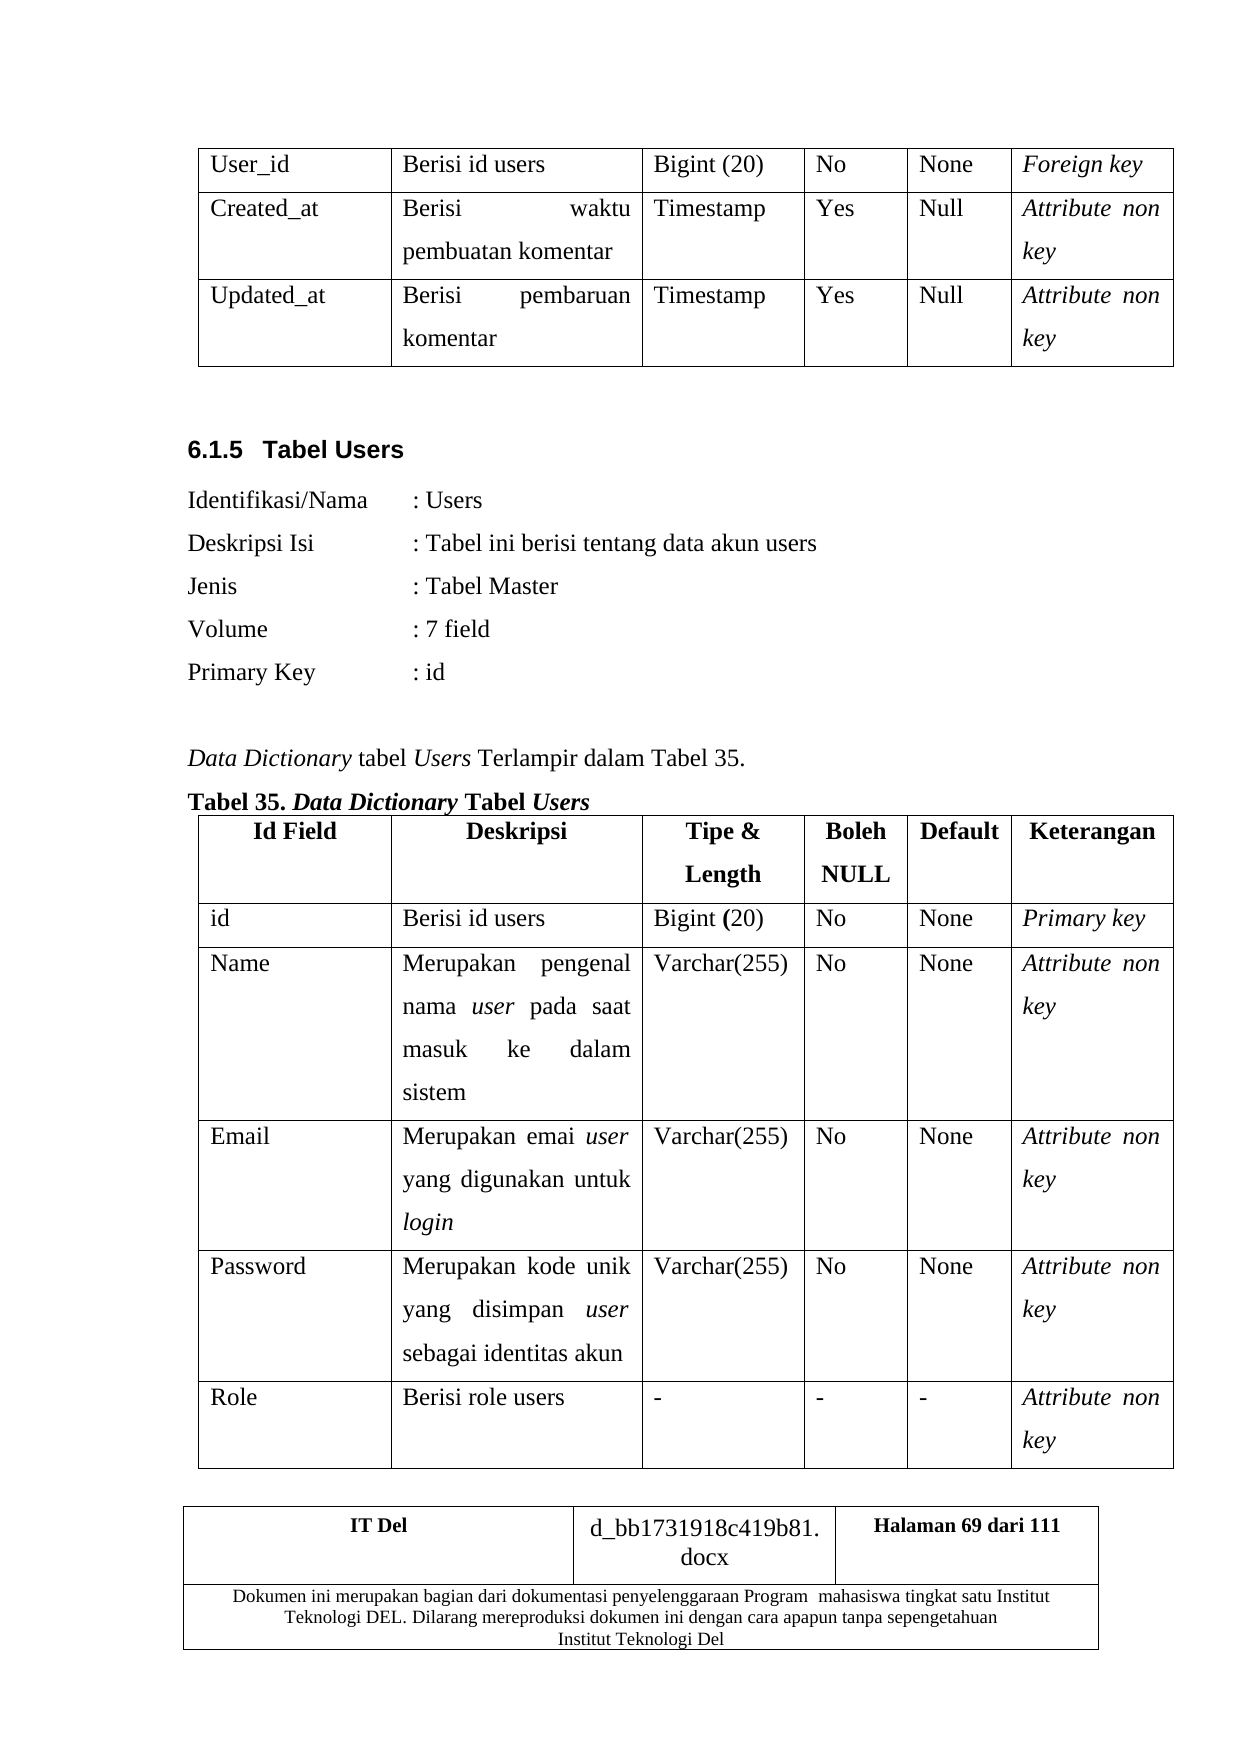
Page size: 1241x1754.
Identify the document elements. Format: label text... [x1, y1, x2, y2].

table_cell None [908, 1251, 1011, 1381]
table_cell Merupakan emai user yang digunakan untuk login [392, 1121, 642, 1250]
text Identifikasi/Nama : Users [187, 485, 1092, 513]
table_cell Berisi pembaruan komentar [392, 280, 642, 366]
table_cell Yes [805, 280, 907, 366]
table_cell Varchar(255) [643, 948, 804, 1120]
table_cell - [643, 1382, 804, 1468]
table_cell Attribute non key [1012, 193, 1173, 279]
text Deskripsi Isi : Tabel ini berisi tentang data akun users [187, 528, 1092, 557]
table_cell None [908, 1121, 1011, 1250]
table_cell Bigint (20) [643, 149, 804, 192]
table_cell Merupakan kode unik yang disimpan user sebagai identitas akun [392, 1251, 642, 1381]
table_cell Attribute non key [1012, 280, 1173, 366]
text Volume : 7 field [187, 614, 1092, 643]
table_cell - [805, 1382, 907, 1468]
table_header Boleh NULL [805, 816, 907, 902]
table_cell Null [908, 193, 1011, 279]
table_cell Email [199, 1121, 391, 1250]
table_cell Primary key [1012, 904, 1173, 947]
table_cell Varchar(255) [643, 1121, 804, 1250]
table_cell Foreign key [1012, 149, 1173, 192]
table_cell Attribute non key [1012, 948, 1173, 1120]
text Tabel 35. Data Dictionary Tabel Users [187, 787, 1092, 815]
subtitle Tabel Users [187, 435, 1092, 464]
table_cell No [805, 948, 907, 1120]
table_cell Varchar(255) [643, 1251, 804, 1381]
table_cell Yes [805, 193, 907, 279]
table_cell Berisi role users [392, 1382, 642, 1468]
table_header Keterangan [1012, 816, 1173, 902]
table_cell id [199, 904, 391, 947]
table_cell None [908, 948, 1011, 1120]
table_cell Attribute non key [1012, 1121, 1173, 1250]
table_cell Merupakan pengenal nama user pada saat masuk ke dalam sistem [392, 948, 642, 1120]
text Primary Key : id [187, 657, 1092, 686]
table_cell Attribute non key [1012, 1251, 1173, 1381]
table_cell Name [199, 948, 391, 1120]
table_cell None [908, 904, 1011, 947]
table_cell No [805, 149, 907, 192]
table_cell Attribute non key [1012, 1382, 1173, 1468]
table_cell Berisi waktu pembuatan komentar [392, 193, 642, 279]
table_header Deskripsi [392, 816, 642, 902]
table_header Tipe & Length [643, 816, 804, 902]
table_cell Berisi id users [392, 149, 642, 192]
text Data Dictionary tabel Users Terlampir dalam Tabel 35. [187, 743, 1092, 772]
table_cell Role [199, 1382, 391, 1468]
table_cell No [805, 1121, 907, 1250]
table_cell No [805, 904, 907, 947]
text Jenis : Tabel Master [187, 571, 1092, 600]
table_cell None [908, 149, 1011, 192]
table_cell Berisi id users [392, 904, 642, 947]
table_cell Bigint (20) [643, 904, 804, 947]
table_cell No [805, 1251, 907, 1381]
table_cell Updated_at [199, 280, 391, 366]
table_header Default [908, 816, 1011, 902]
table_cell Password [199, 1251, 391, 1381]
table_cell User_id [199, 149, 391, 192]
table_cell Created_at [199, 193, 391, 279]
table_header Id Field [199, 816, 391, 902]
table_cell - [908, 1382, 1011, 1468]
table_cell Timestamp [643, 280, 804, 366]
table_cell Timestamp [643, 193, 804, 279]
table_cell Null [908, 280, 1011, 366]
